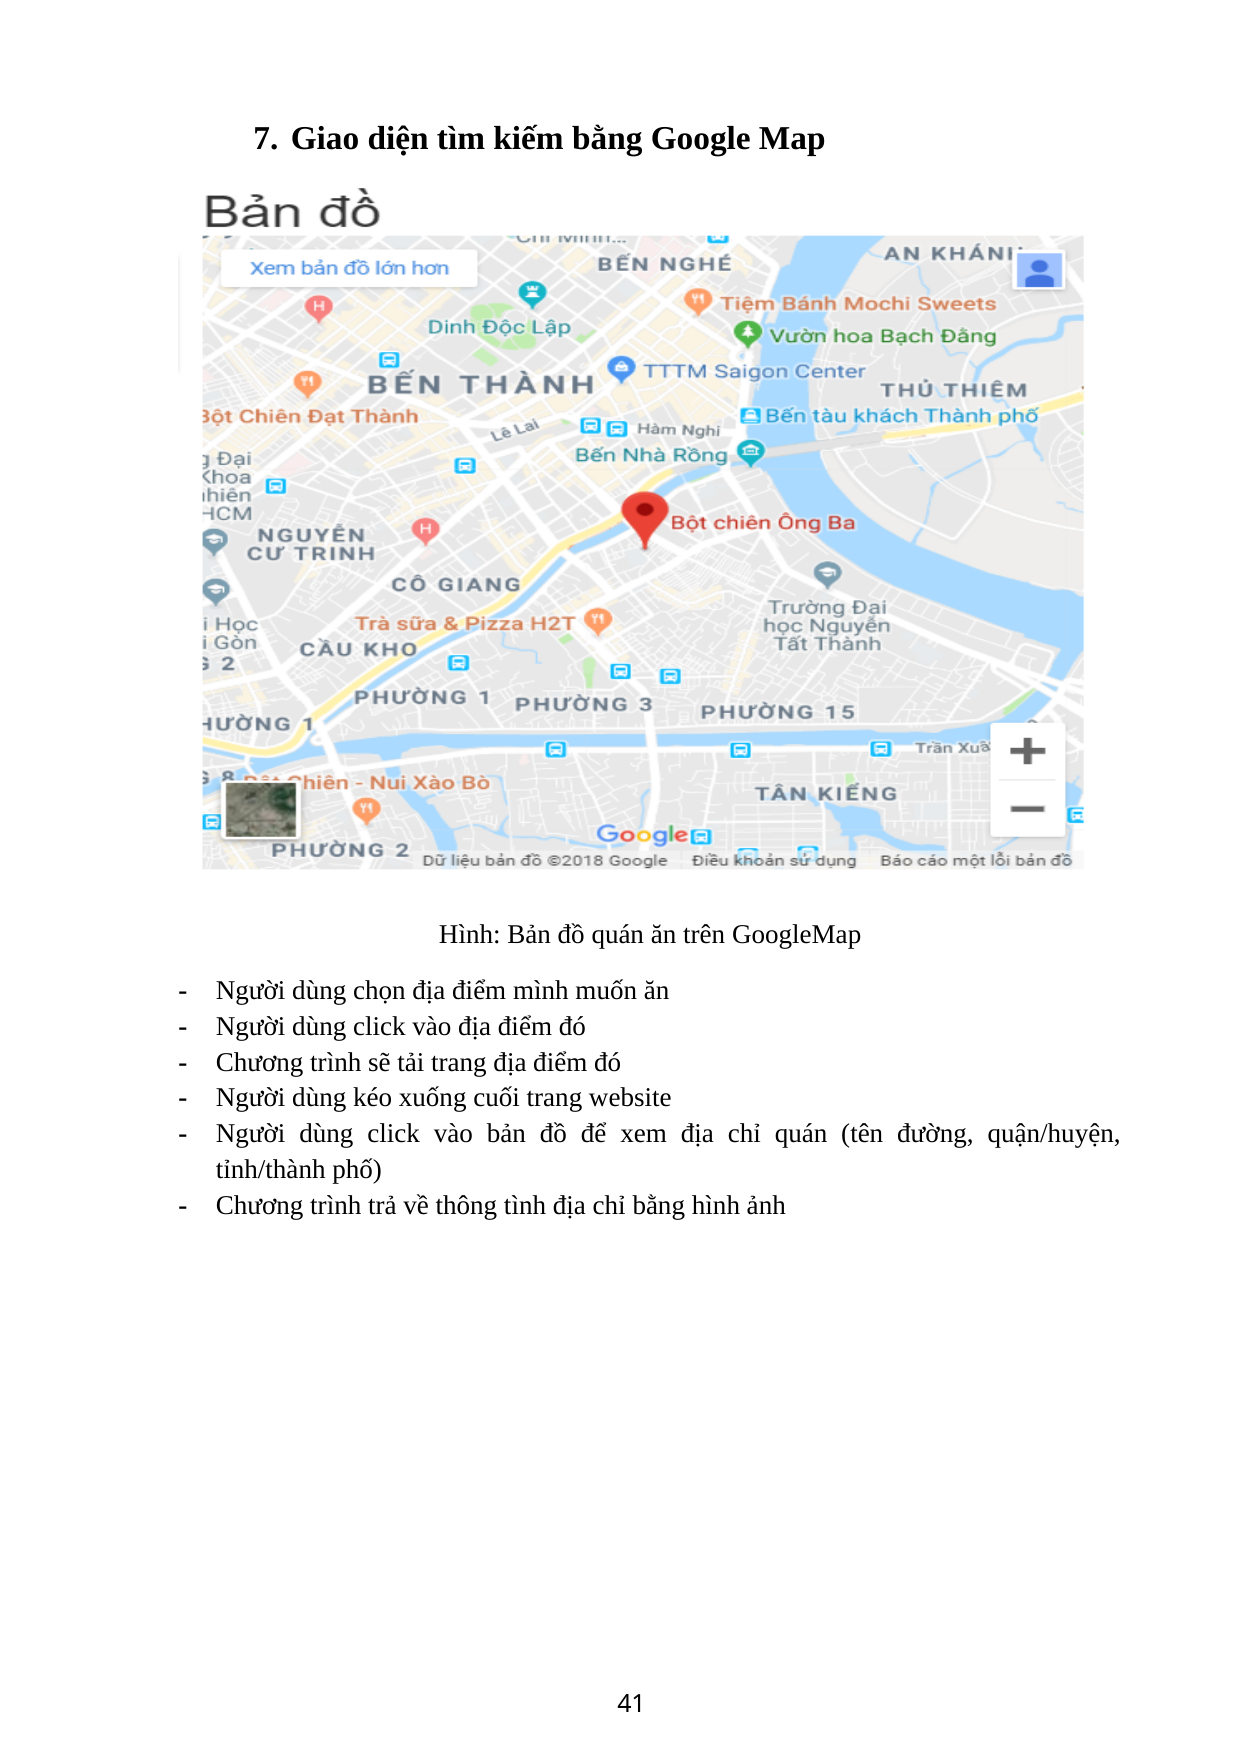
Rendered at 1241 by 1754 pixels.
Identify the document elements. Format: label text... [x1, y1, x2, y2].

list Người dùng click vào bản đồ để xem địa chỉ quán (tên đường, quận/huyện, tỉnh/thành phố) [178, 1117, 1122, 1184]
list Chương trình trả về thông tình địa chỉ bằng hình ảnh [178, 1189, 1122, 1220]
text Hình: Bản đồ quán ăn trên GoogleMap [141, 918, 1122, 949]
list Người dùng click vào địa điểm đó [178, 1010, 1122, 1041]
list Chương trình sẽ tải trang địa điểm đó [178, 1046, 1122, 1077]
picture [178, 183, 1129, 892]
list Giao diện tìm kiếm bằng Google Map [253, 118, 1122, 156]
list Người dùng chọn địa điểm mình muốn ăn [178, 974, 1122, 1006]
list Người dùng kéo xuống cuối trang website [178, 1082, 1122, 1113]
